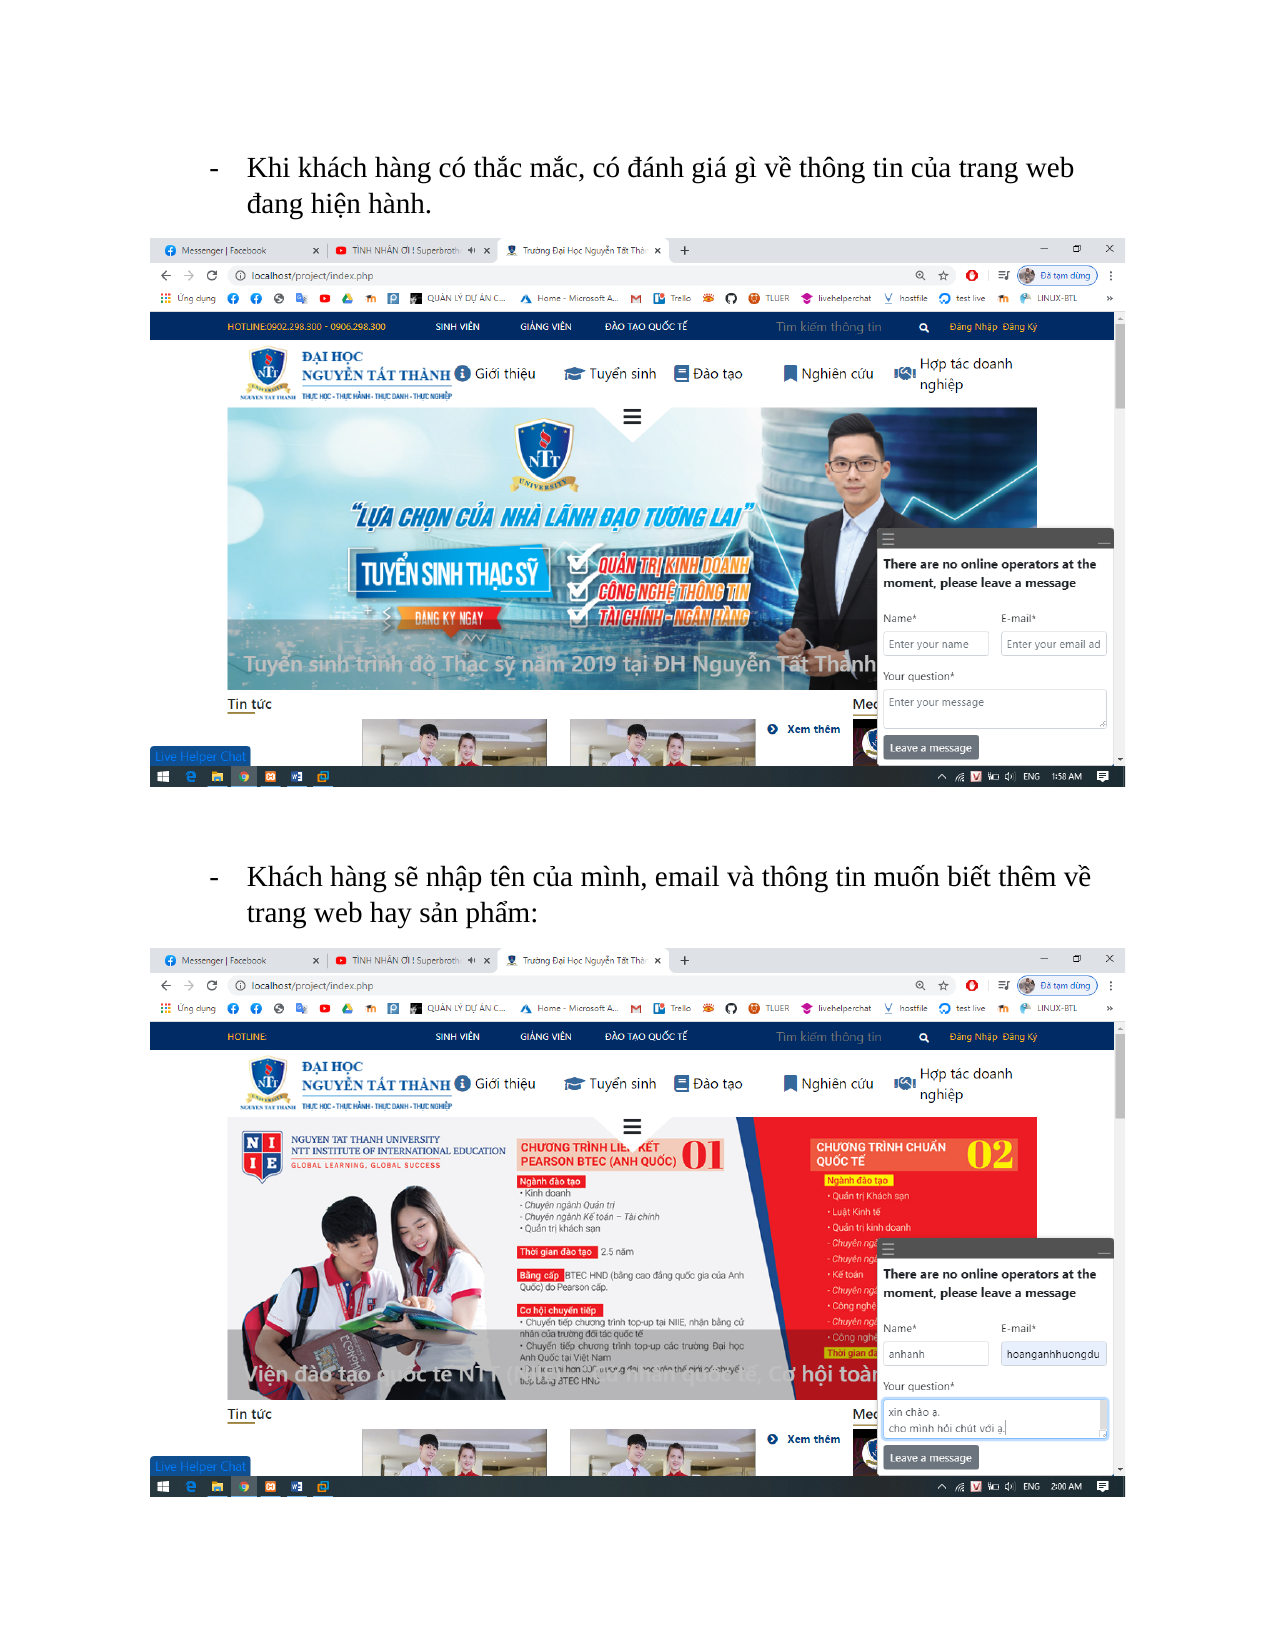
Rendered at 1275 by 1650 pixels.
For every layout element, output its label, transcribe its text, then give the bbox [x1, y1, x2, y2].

list Khi khách hàng có thắc mắc, có đánh giá gì về thông tin của trang web đang hiện hành. [209, 150, 1125, 220]
picture [150, 948, 1125, 1497]
picture [150, 238, 1125, 787]
list Khách hàng sẽ nhập tên của mình, email và thông tin muốn biết thêm về trang web hay sản phẩm: [209, 859, 1125, 929]
